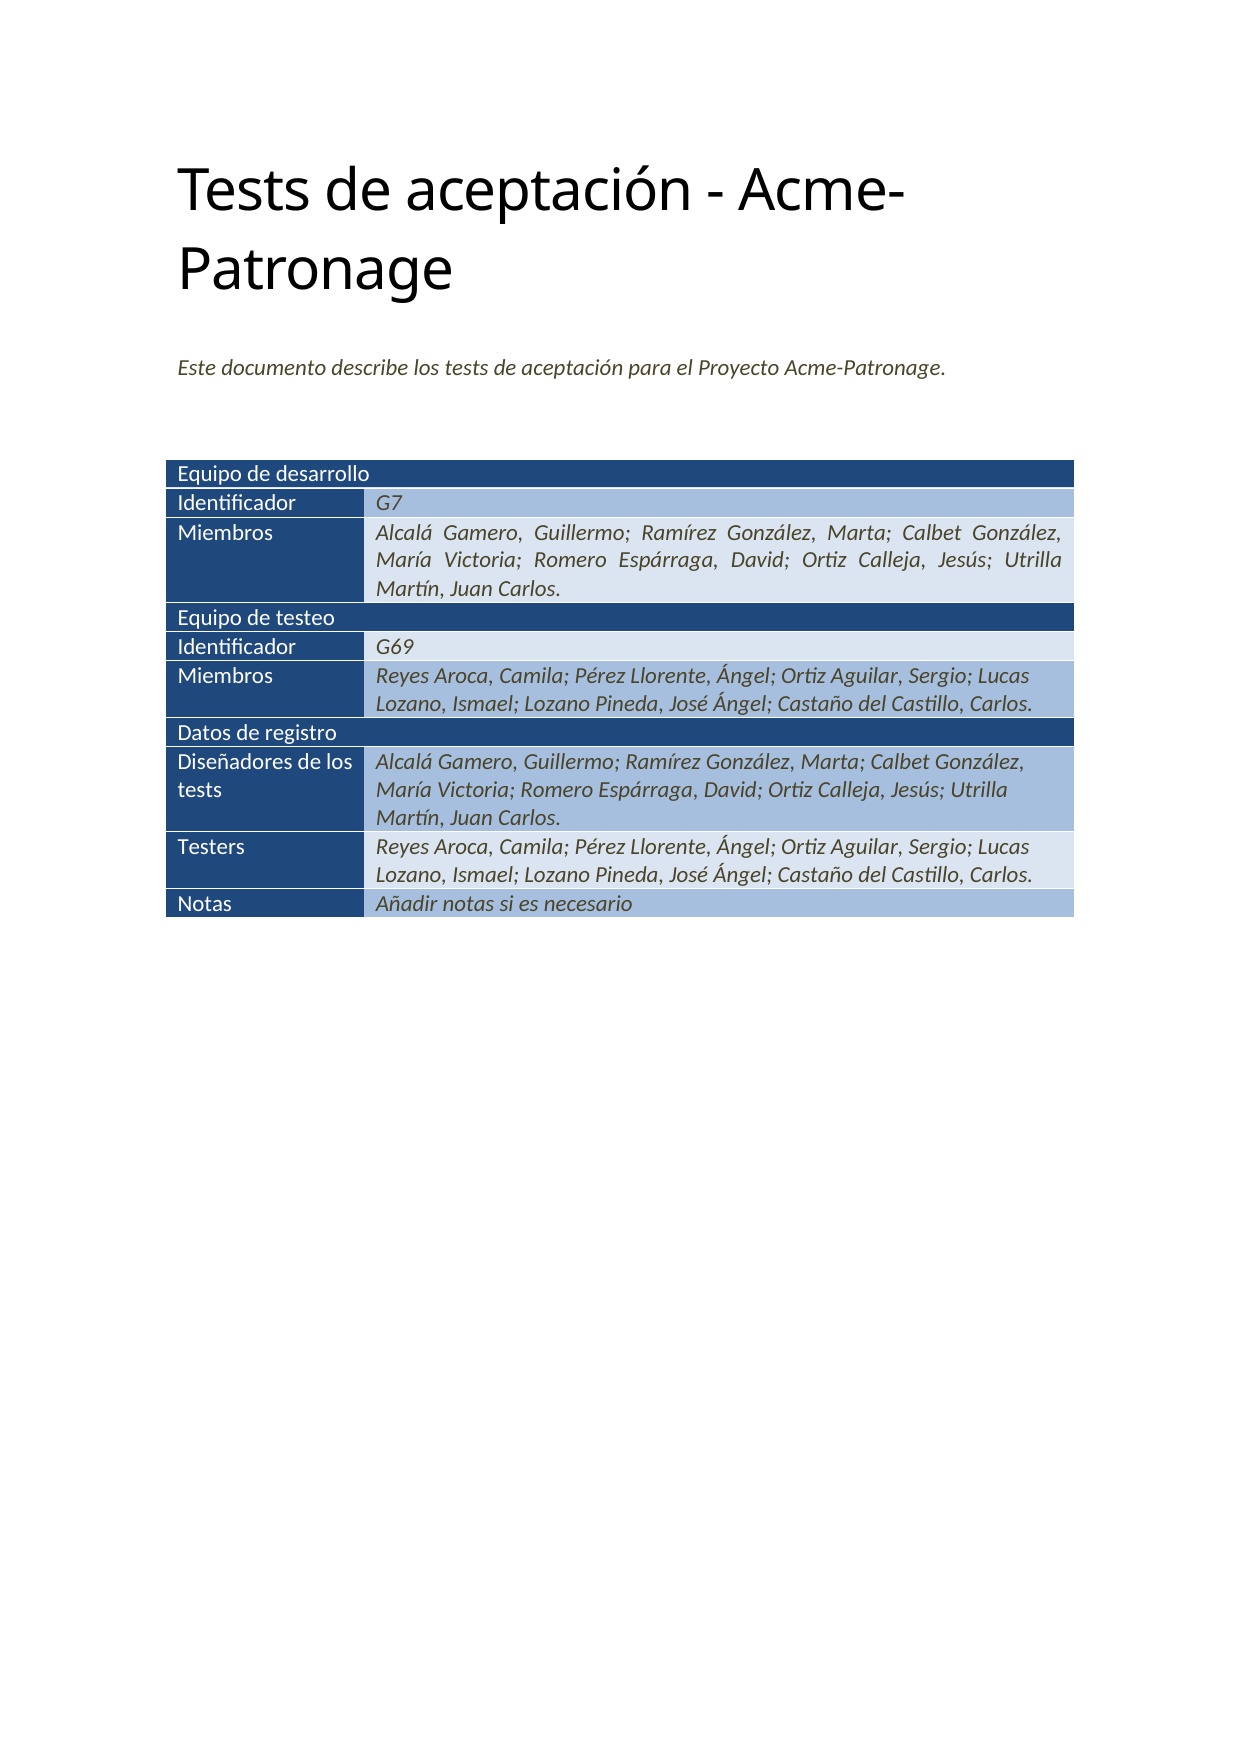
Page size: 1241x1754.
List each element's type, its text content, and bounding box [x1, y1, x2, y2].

table_cell G69 [364, 632, 1074, 660]
table_cell Alcalá Gamero, Guillermo; Ramírez González, Marta; Calbet González, María Victoria; Romero Espárraga, David; Ortiz Calleja, Jesús; Utrilla Martín, Juan Carlos. [364, 518, 1074, 602]
table_cell Identificador [166, 489, 364, 517]
table_cell Identificador [166, 632, 364, 660]
title Tests de aceptación - Acme-Patronage [177, 148, 1063, 307]
table_cell Miembros [166, 518, 364, 602]
table_cell Notas [166, 889, 364, 917]
table_cell Testers [166, 832, 364, 888]
table_cell G7 [364, 489, 1074, 517]
table_cell Datos de registro [166, 718, 1074, 746]
table_cell Añadir notas si es necesario [364, 889, 1074, 917]
table_cell Miembros [166, 661, 364, 717]
text Este documento describe los tests de aceptación para el Proyecto Acme-Patronage. [177, 353, 1063, 381]
table_cell Alcalá Gamero, Guillermo; Ramírez González, Marta; Calbet González, María Victoria; Romero Espárraga, David; Ortiz Calleja, Jesús; Utrilla Martín, Juan Carlos. [364, 747, 1074, 831]
table_header Equipo de desarrollo [166, 460, 1074, 487]
table_cell Reyes Aroca, Camila; Pérez Llorente, Ángel; Ortiz Aguilar, Sergio; Lucas Lozano, Ismael; Lozano Pineda, José Ángel; Castaño del Castillo, Carlos. [364, 661, 1074, 717]
table_cell Equipo de testeo [166, 603, 1074, 631]
table_cell Reyes Aroca, Camila; Pérez Llorente, Ángel; Ortiz Aguilar, Sergio; Lucas Lozano, Ismael; Lozano Pineda, José Ángel; Castaño del Castillo, Carlos. [364, 832, 1074, 888]
table_cell Diseñadores de los tests [166, 747, 364, 831]
